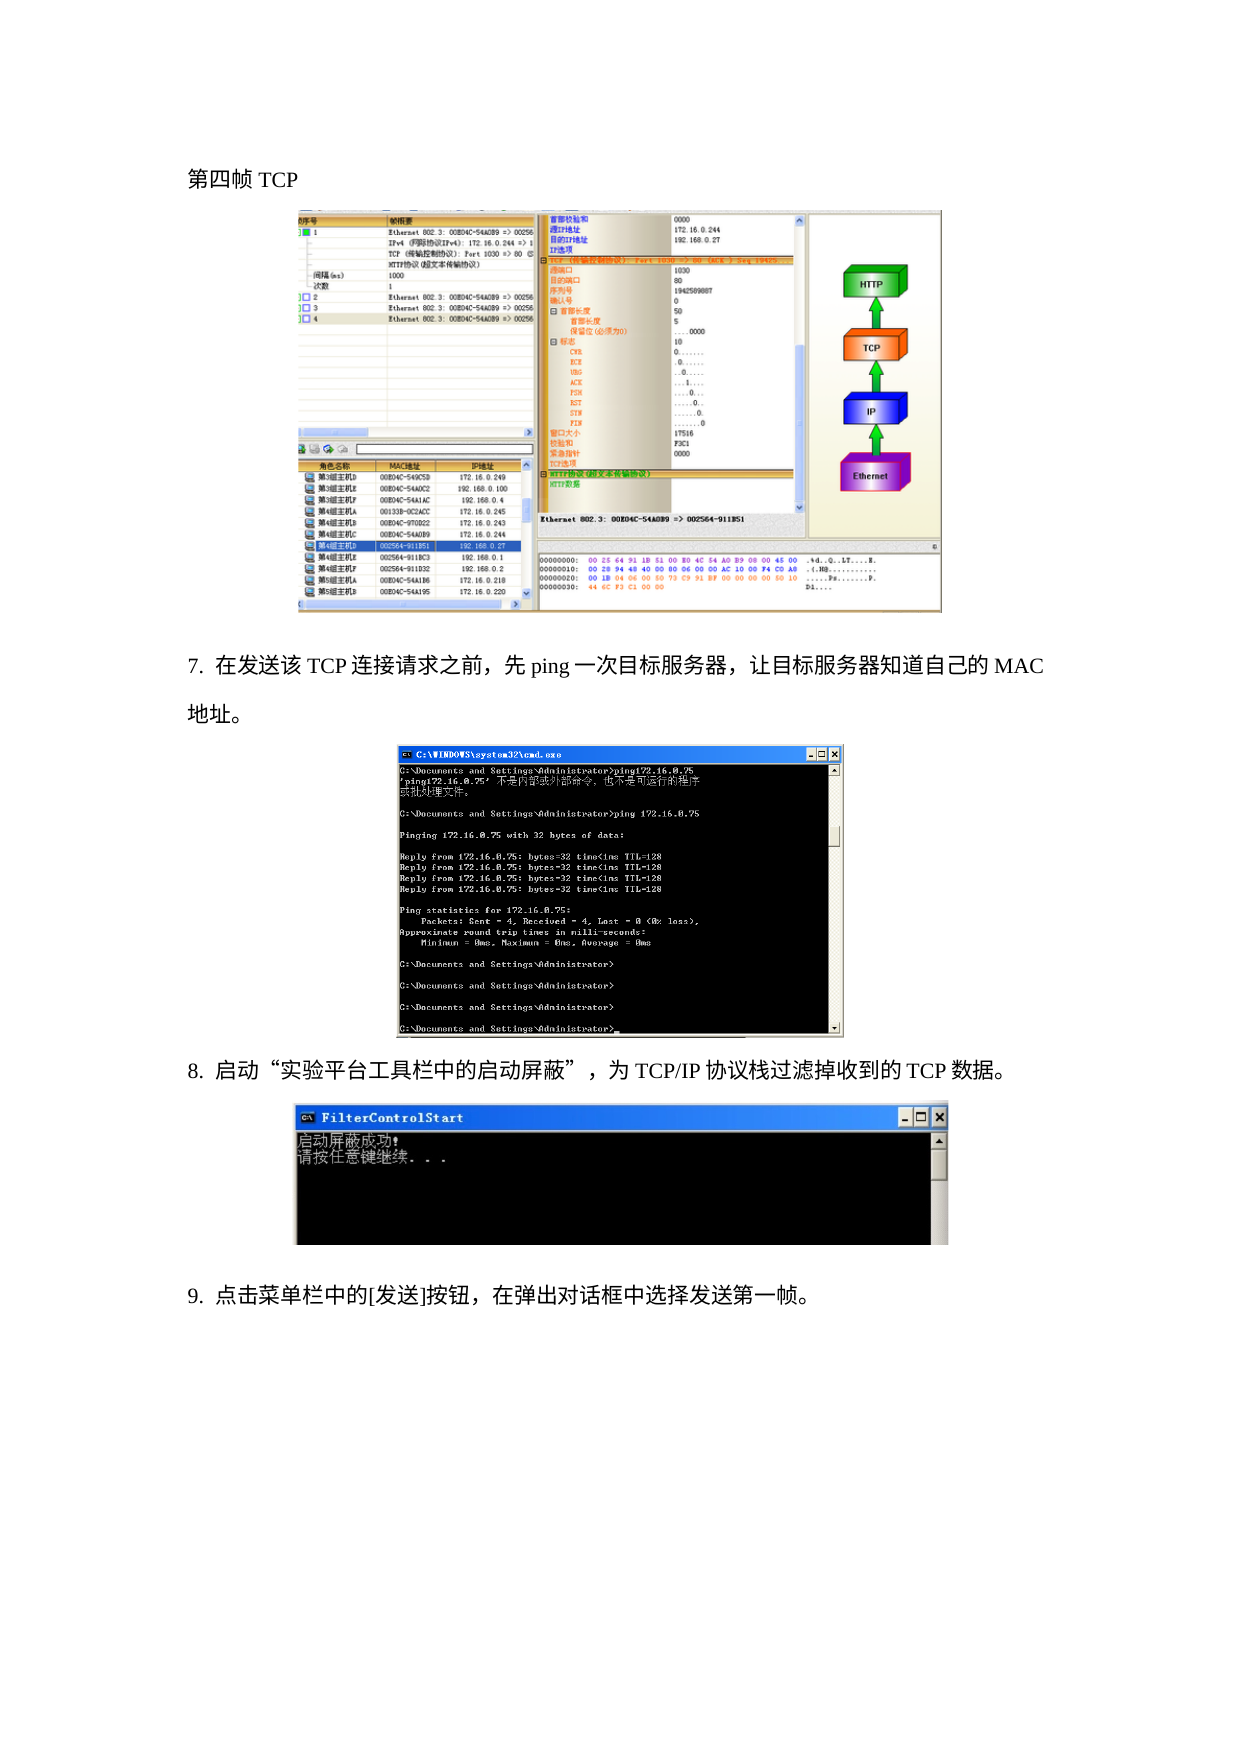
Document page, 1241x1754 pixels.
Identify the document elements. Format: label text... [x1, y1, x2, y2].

text 9. 点击菜单栏中的[发送]按钮，在弹出对话框中选择发送第一帧。 [187, 1278, 1053, 1310]
text 第四帧 TCP [187, 162, 1053, 194]
picture [292, 1100, 949, 1245]
picture [396, 744, 844, 1038]
text 8. 启动“实验平台工具栏中的启动屏蔽”，为TCP/IP协议栈过滤掉收到的TCP数据。 [187, 1052, 1053, 1085]
text 7. 在发送该TCP连接请求之前，先ping一次目标服务器，让目标服务器知道自己的MAC地址。 [187, 648, 1053, 729]
picture [298, 210, 942, 613]
